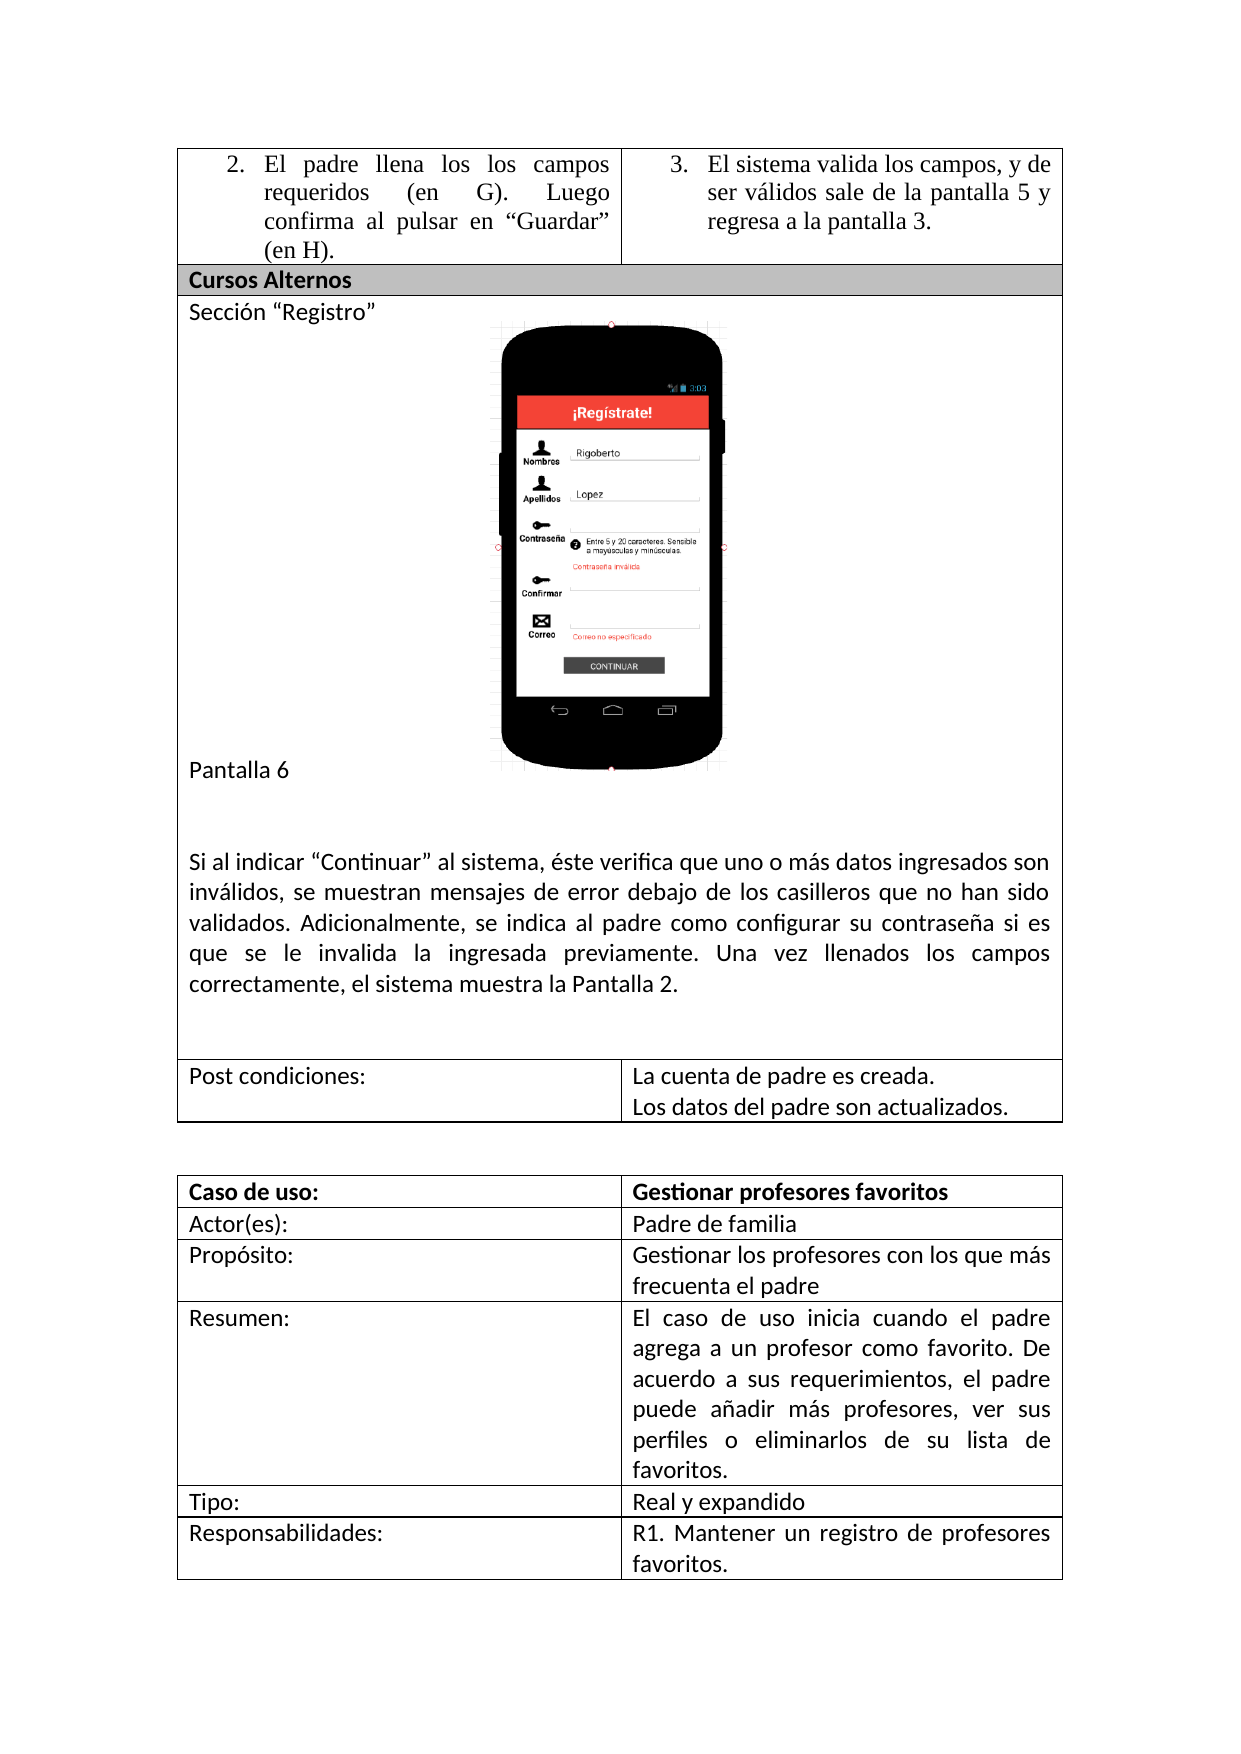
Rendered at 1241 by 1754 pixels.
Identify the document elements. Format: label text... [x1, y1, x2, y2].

picture [490, 321, 728, 771]
table_cell El sistema valida los campos, y de ser válidos sale de la pantalla 5 y regresa a la pantalla 3. [622, 149, 1062, 264]
table_cell Actor(es): [178, 1208, 621, 1238]
table_cell Cursos Alternos [178, 265, 1062, 295]
table_header Caso de uso: [178, 1176, 621, 1207]
table_cell La cuenta de padre es creada. Los datos del padre son actualizados. [622, 1060, 1062, 1121]
table_cell Tipo: [178, 1486, 621, 1516]
table_header Gestionar profesores favoritos [622, 1176, 1062, 1207]
table_cell Gestionar los profesores con los que más frecuenta el padre [622, 1240, 1062, 1301]
table_cell Post condiciones: [178, 1060, 621, 1121]
table_cell Propósito: [178, 1240, 621, 1301]
table_cell Responsabilidades: [178, 1518, 621, 1578]
table_cell El caso de uso inicia cuando el padre agrega a un profesor como favorito. De acuerdo a sus requerimientos, el padre puede añadir más profesores, ver sus perfiles o eliminarlos de su lista de favoritos. [622, 1302, 1062, 1485]
table_cell Real y expandido [622, 1486, 1062, 1516]
table_cell Padre de familia [622, 1208, 1062, 1238]
table_cell Sección “Registro” Pantalla 6 Si al indicar “Continuar” al sistema, éste verifica que uno o más datos ingresados son inválidos, se muestran mensajes de error debajo de los casilleros que no han sido validados. Adicionalmente, se indica al padre como configurar su contraseña si es que se le invalida la ingresada previamente. Una vez llenados los campos correctamente, el sistema muestra la Pantalla 2. [178, 296, 1062, 1059]
table_cell El padre llena los los campos requeridos (en G). Luego confirma al pulsar en “Guardar” (en H). [178, 149, 621, 264]
table_cell Resumen: [178, 1302, 621, 1485]
table_cell R1. Mantener un registro de profesores favoritos. [622, 1518, 1062, 1578]
